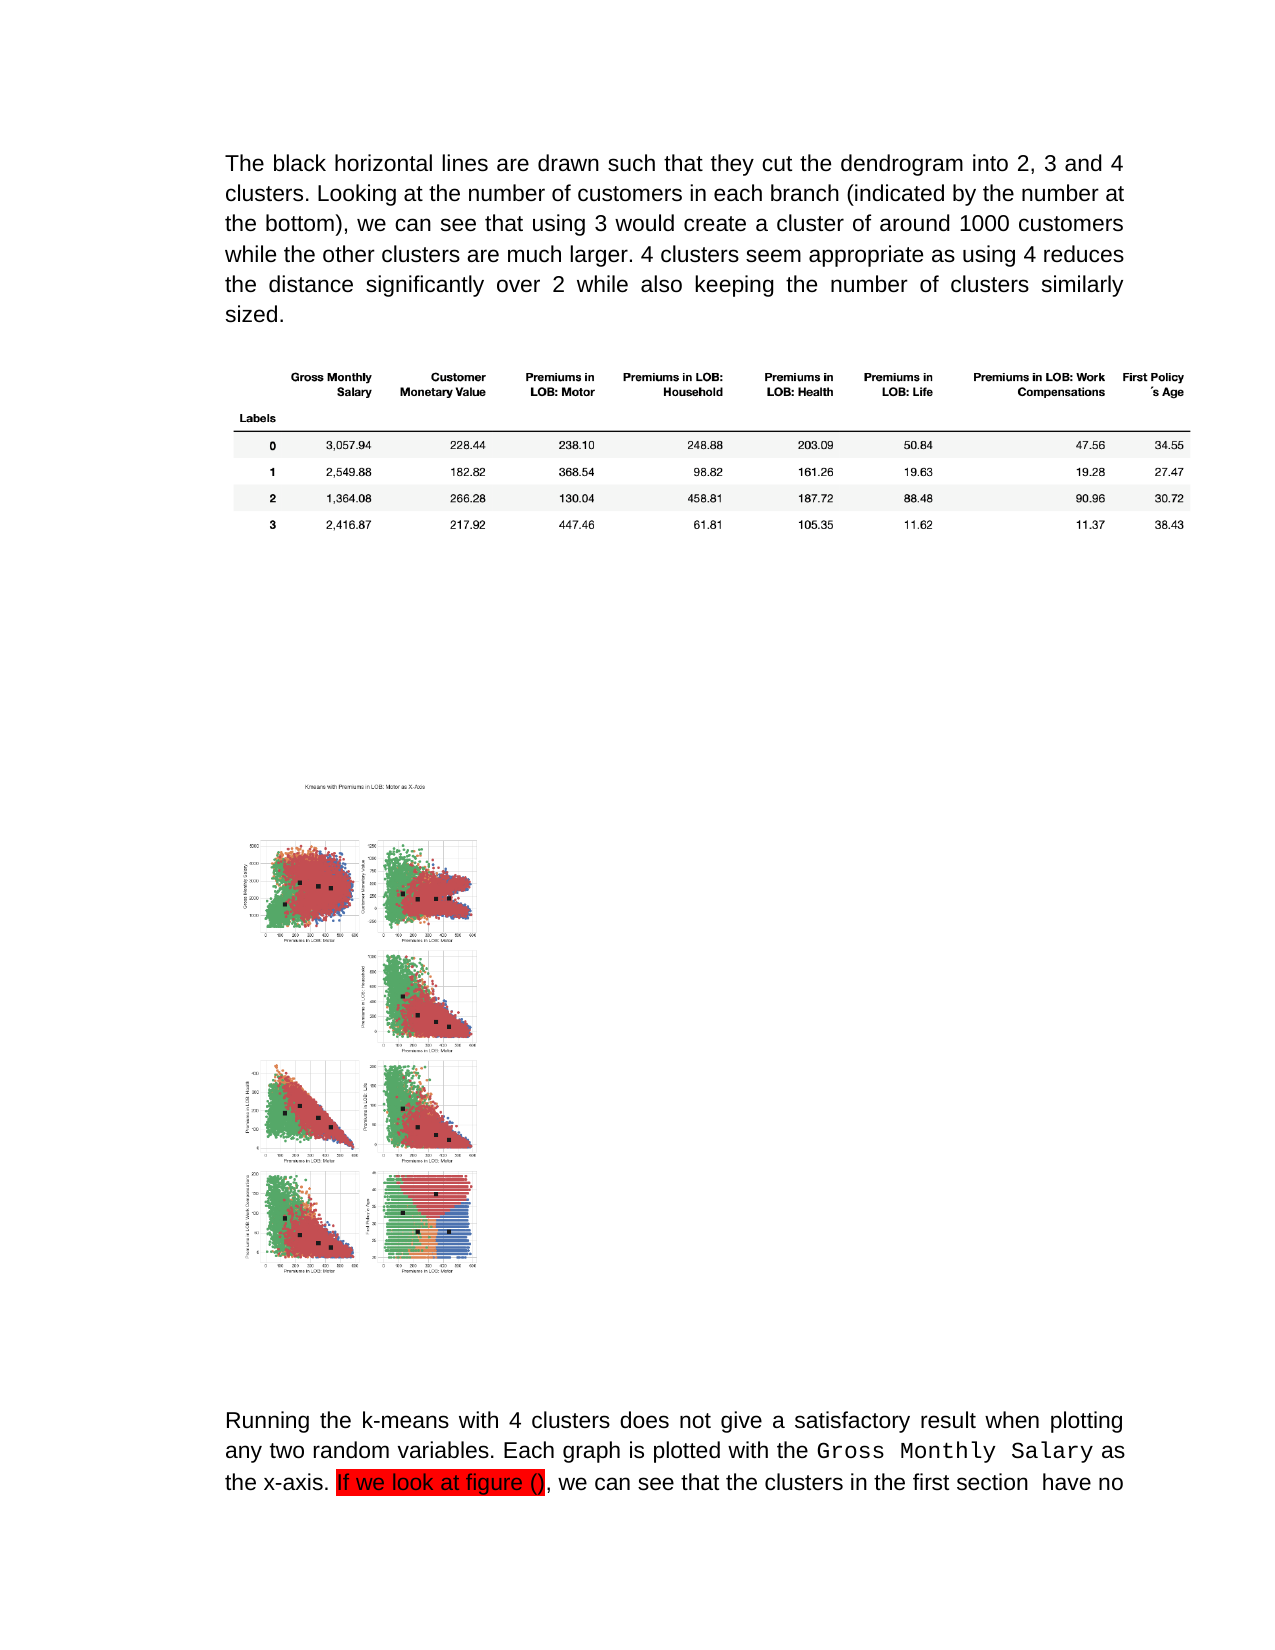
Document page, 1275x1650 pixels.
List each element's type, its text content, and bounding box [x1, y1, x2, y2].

text The black horizontal lines are drawn such that they cut the dendrogram into 2, 3 and 4 clusters. Looking at the number of customers in each branch (indicated by the number at the bottom), we can see that using 3 would create a cluster of around 1000 customers while the other clusters are much larger. 4 clusters seem appropriate as using 4 reduces the distance significantly over 2 while also keeping the number of clusters similarly sized. [225, 150, 1125, 327]
picture [225, 774, 504, 1332]
picture [225, 352, 1200, 546]
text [225, 1407, 1125, 1496]
